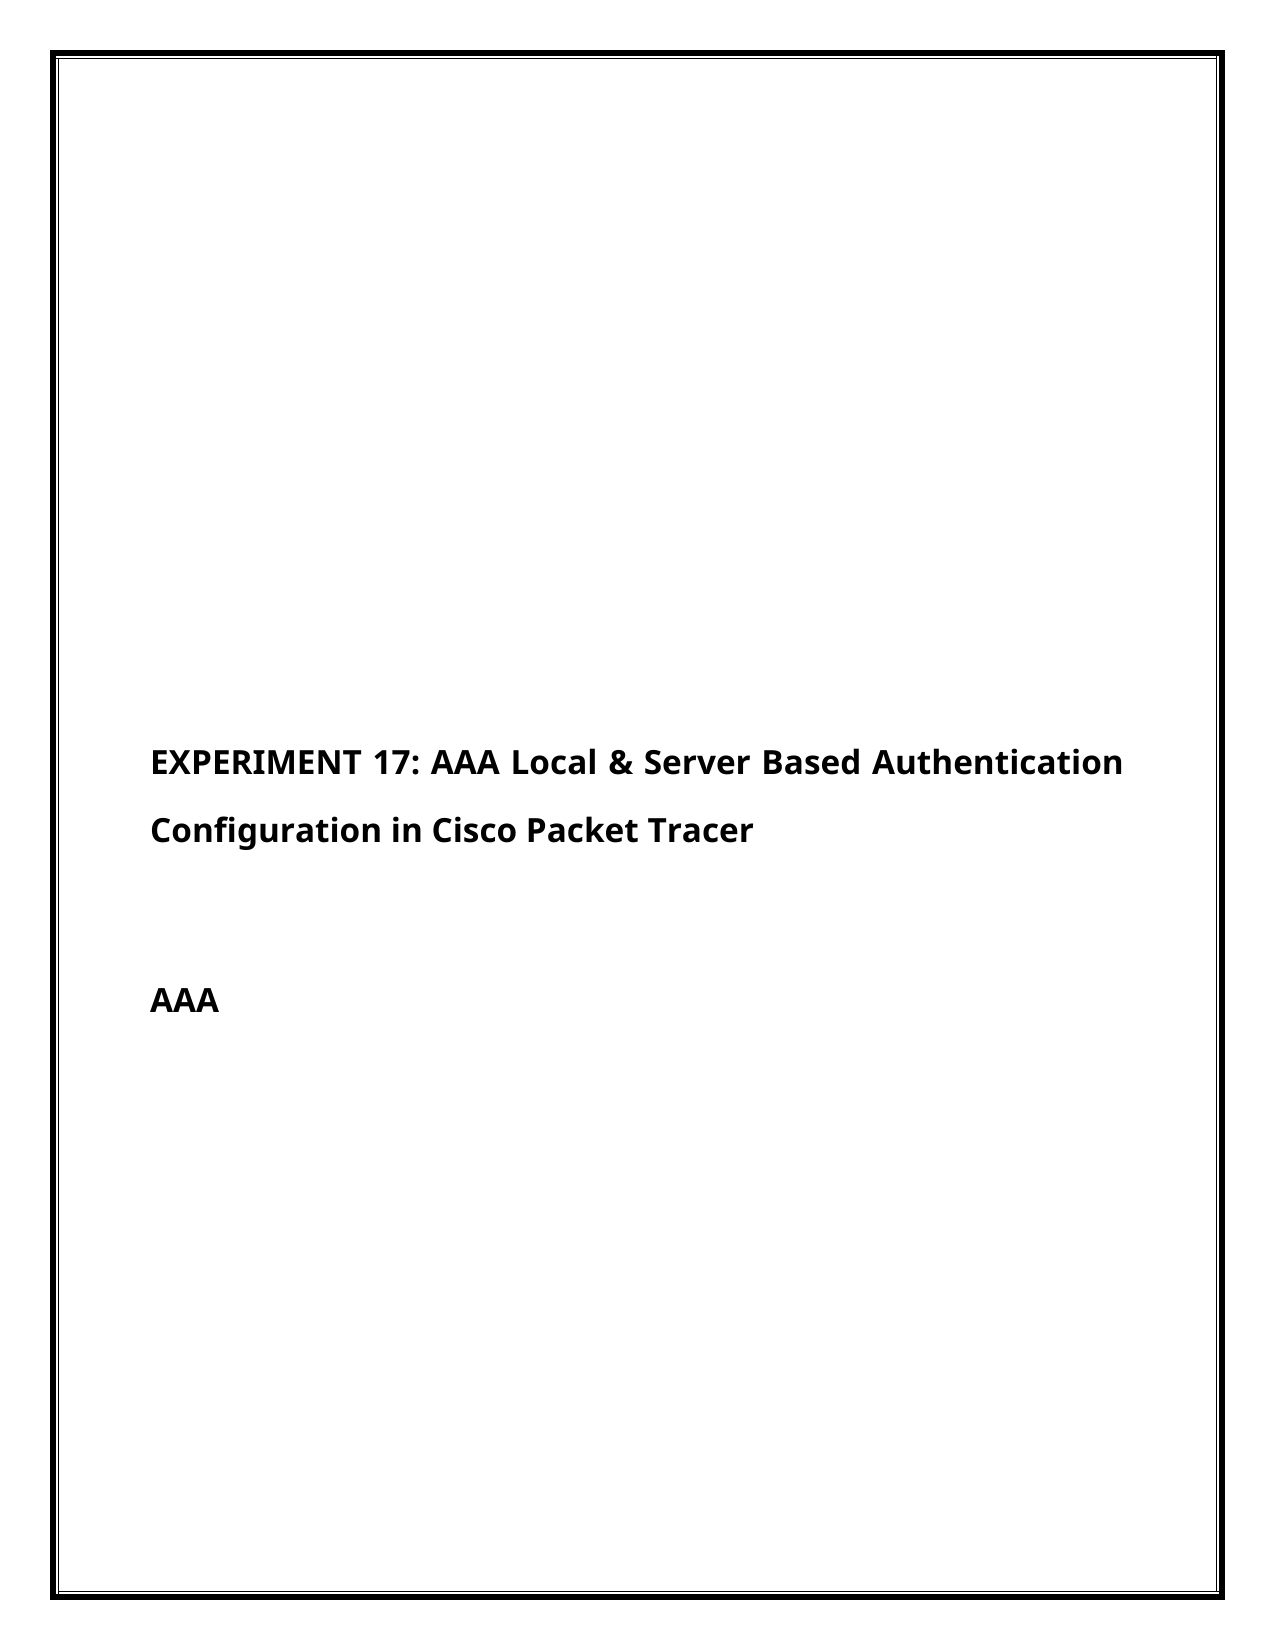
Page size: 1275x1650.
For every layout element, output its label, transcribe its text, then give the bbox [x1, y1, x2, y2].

text EXPERIMENT 17: AAA Local & Server Based Authentication Configuration in Cisco Packet Tracer [150, 739, 1125, 852]
text AAA [150, 977, 1125, 1022]
